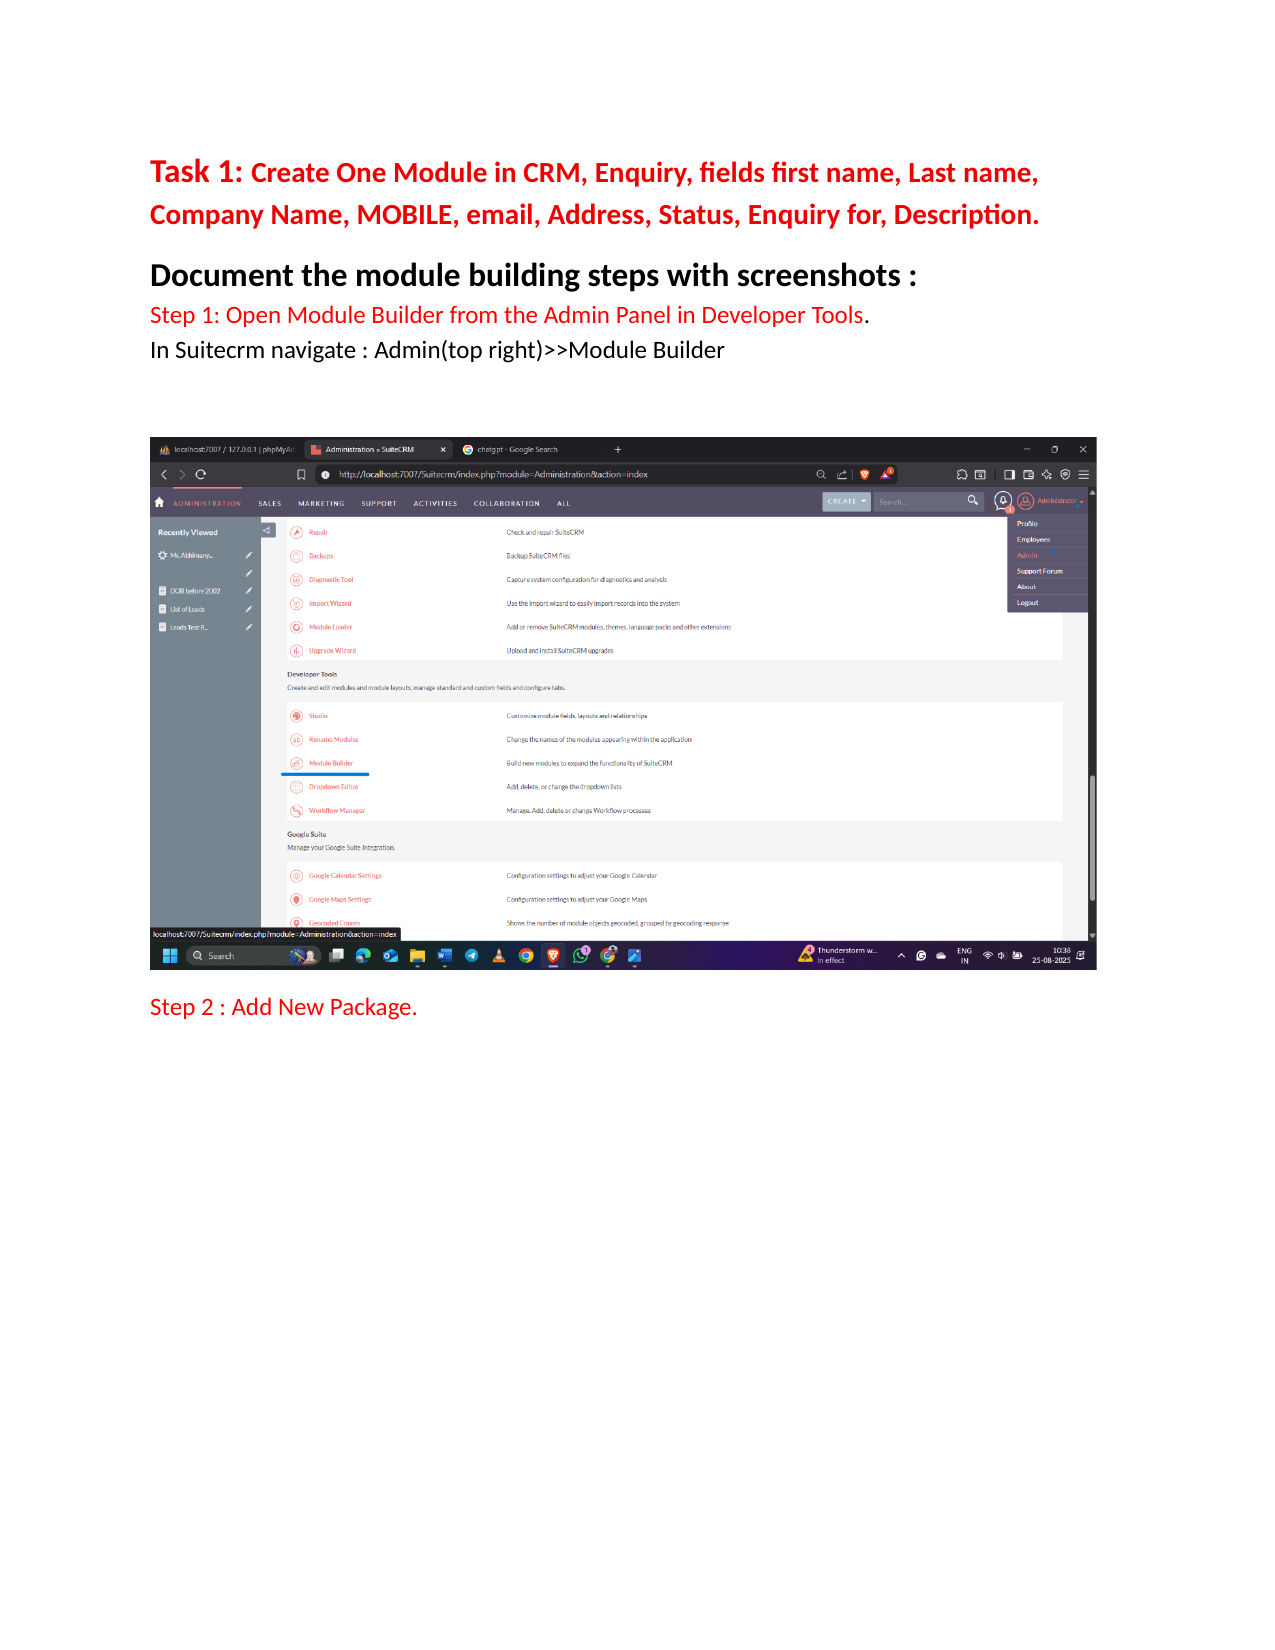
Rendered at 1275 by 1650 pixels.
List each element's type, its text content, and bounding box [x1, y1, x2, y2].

text Document the module building steps with screenshots : Step 1: Open Module Builder from the Admin Panel in Developer Tools. In Suitecrm navigate : Admin(top right)>>Module Builder [150, 254, 1125, 364]
text Task 1: Create One Module in CRM, Enquiry, fields first name, Last name, Company Name, MOBILE, email, Address, Status, Enquiry for, Description. [150, 150, 1125, 232]
text Step 2 : Add New Package. [150, 991, 1125, 1021]
picture [150, 437, 1097, 970]
